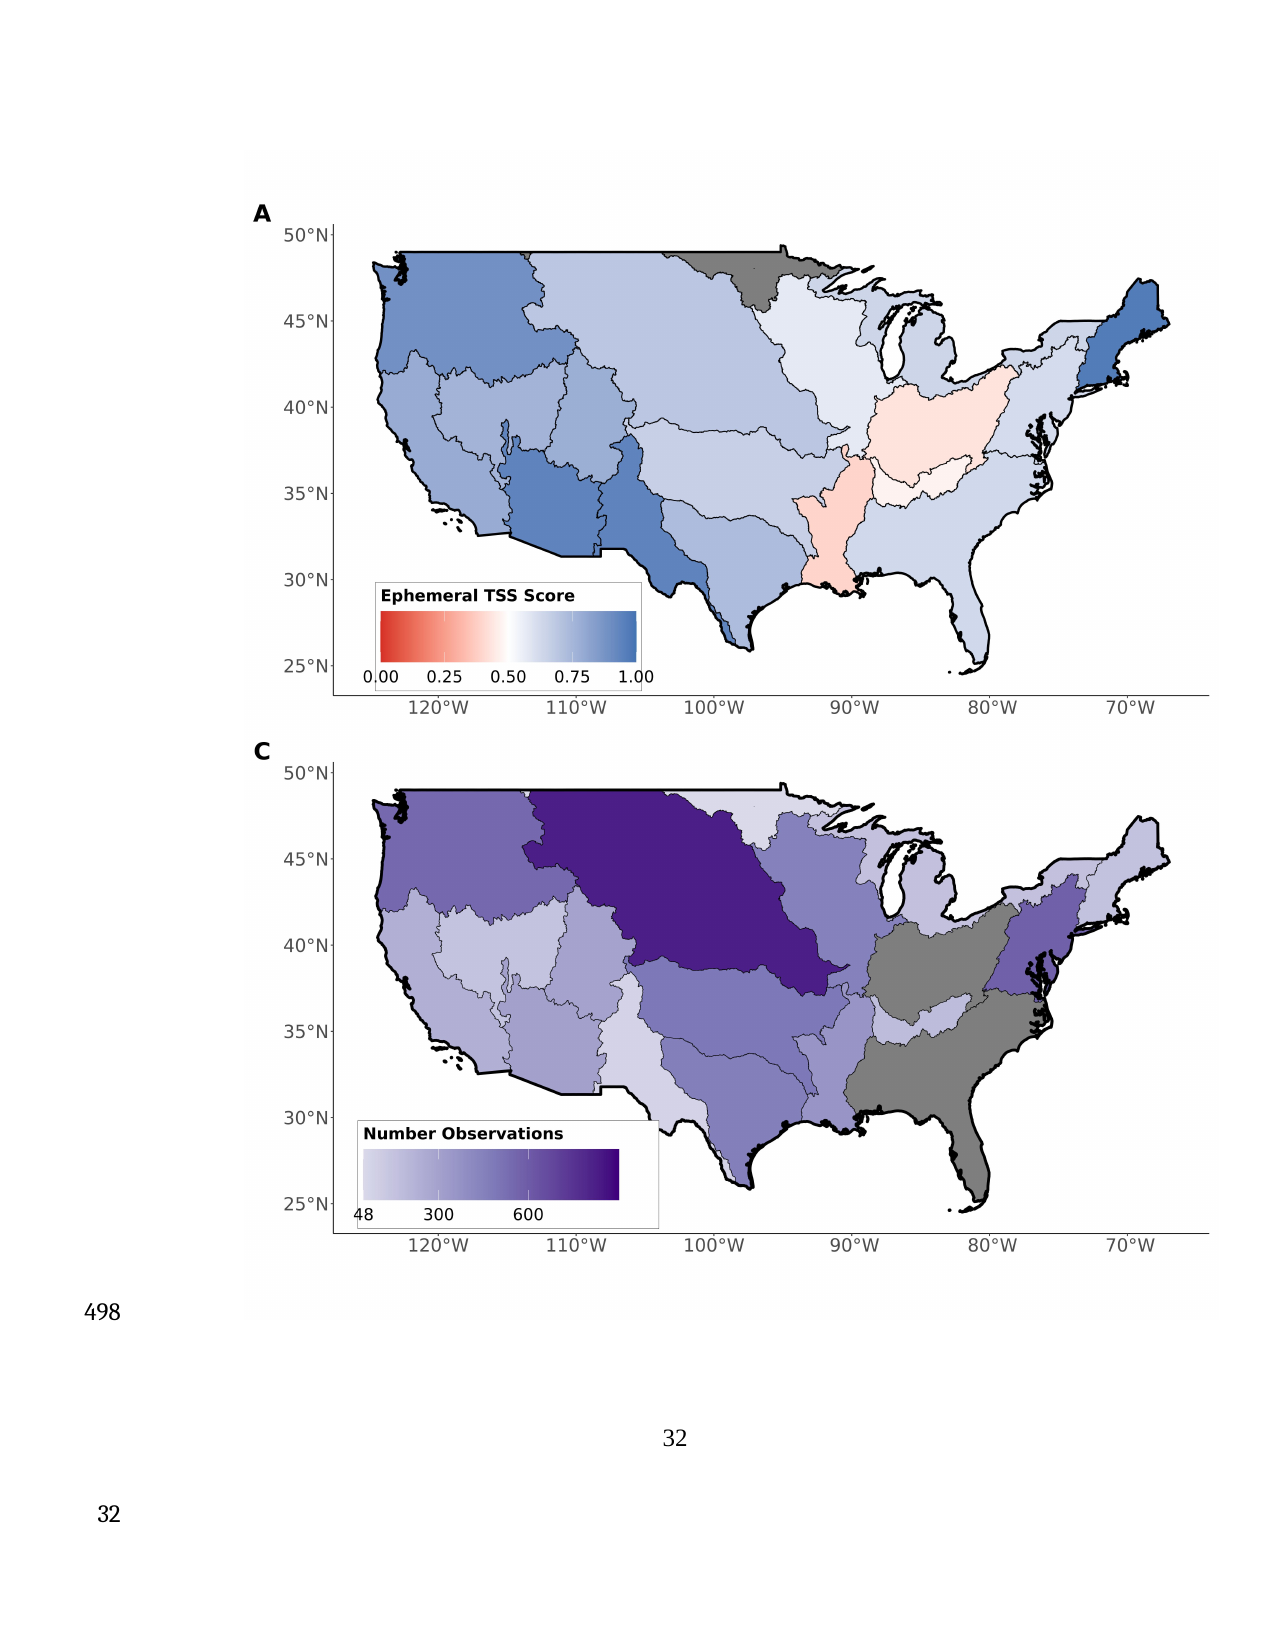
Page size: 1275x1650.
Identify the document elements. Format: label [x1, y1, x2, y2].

picture [243, 150, 1219, 1320]
